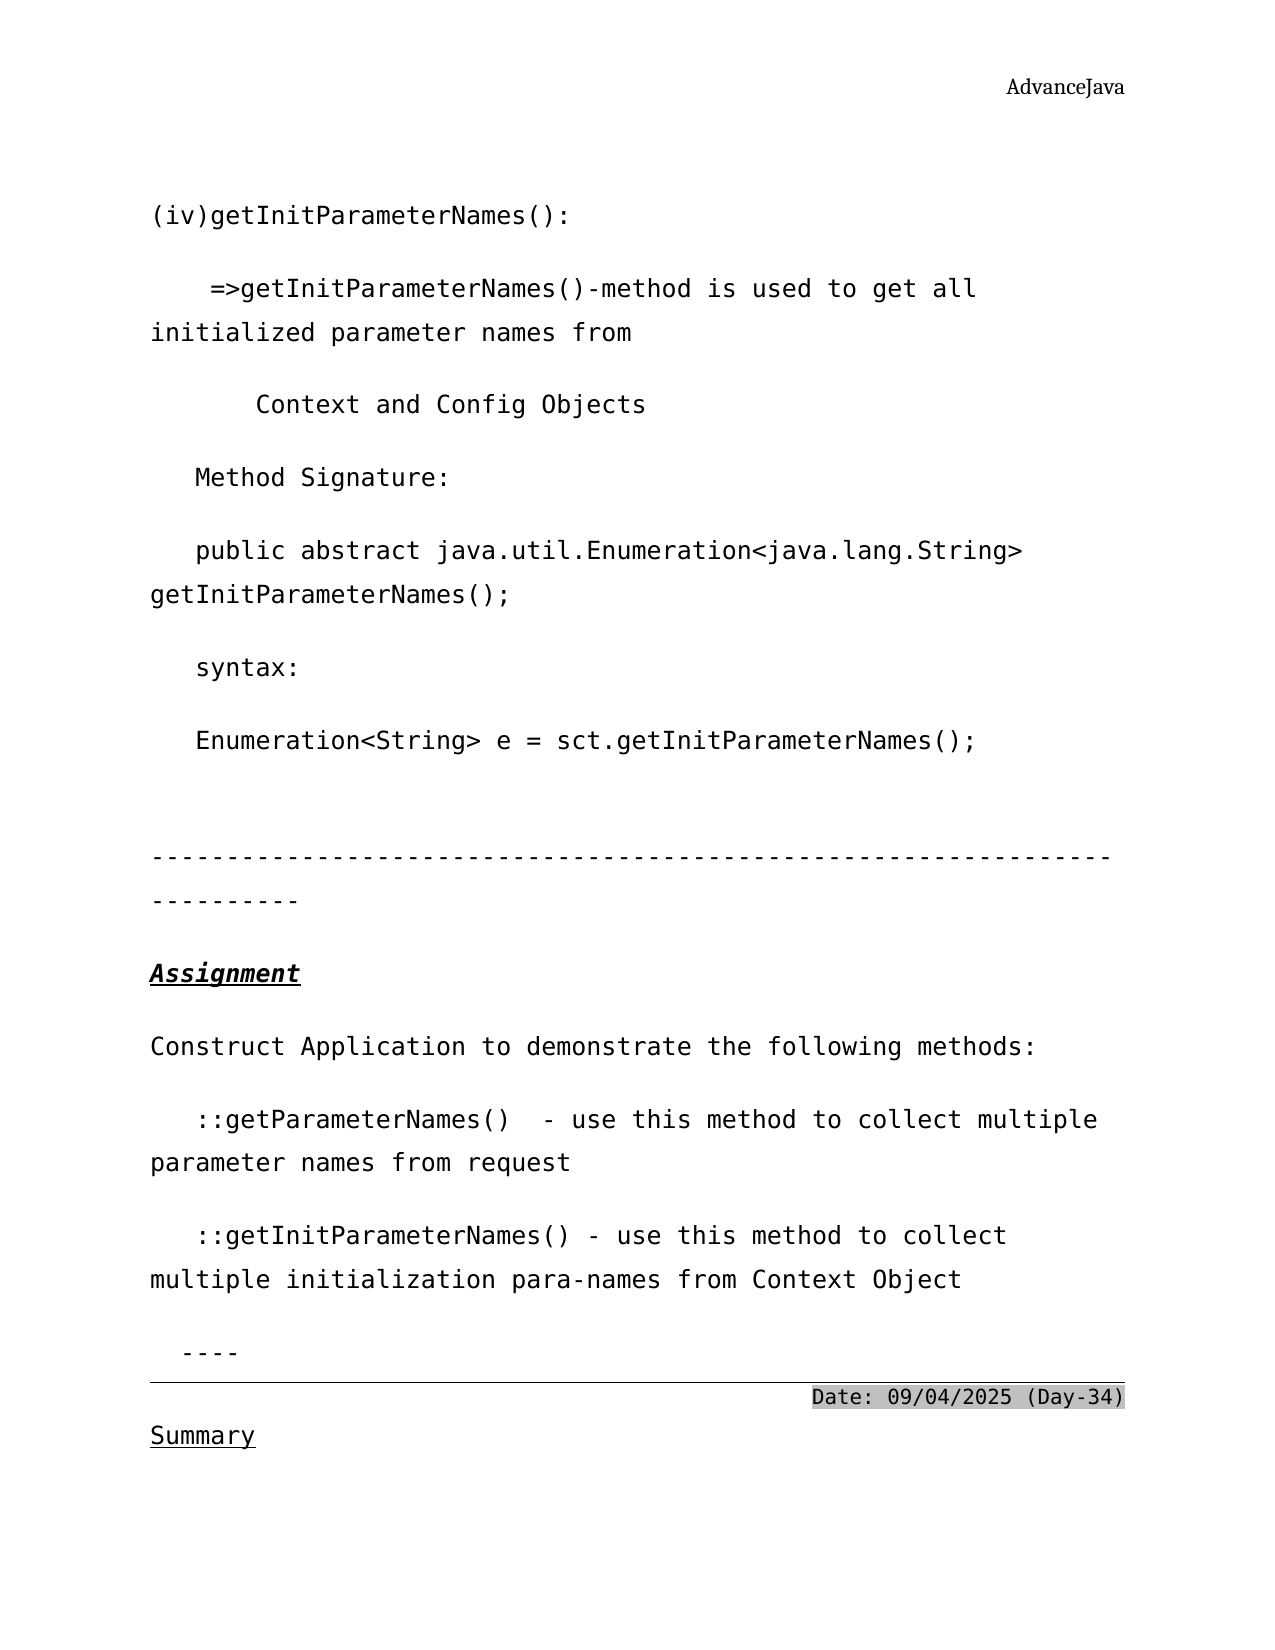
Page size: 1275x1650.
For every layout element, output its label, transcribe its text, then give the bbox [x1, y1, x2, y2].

text Construct Application to demonstrate the following methods: [150, 1032, 1125, 1061]
text ::getParameterNames() - use this method to collect multiple parameter names from request [150, 1105, 1125, 1178]
text public abstract java.util.Enumeration<java.lang.String> getInitParameterNames(); [150, 537, 1125, 609]
text -------------------------------------------------------------------------- [150, 799, 1125, 915]
text Enumeration<String> e = sct.getInitParameterNames(); [150, 726, 1125, 755]
text =>getInitParameterNames()-method is used to get all initialized parameter names from [150, 274, 1125, 347]
text Summary [150, 1421, 1125, 1451]
text ---- [150, 1338, 1125, 1367]
text (iv)getInitParameterNames(): [150, 201, 1125, 230]
text Context and Config Objects [150, 391, 1125, 420]
text Date: 09/04/2025 (Day-34) [150, 1383, 1125, 1409]
text syntax: [150, 653, 1125, 682]
text Assignment [150, 959, 1125, 988]
text ::getInitParameterNames() - use this method to collect multiple initialization para-names from Context Object [150, 1222, 1125, 1294]
text Method Signature: [150, 464, 1125, 493]
